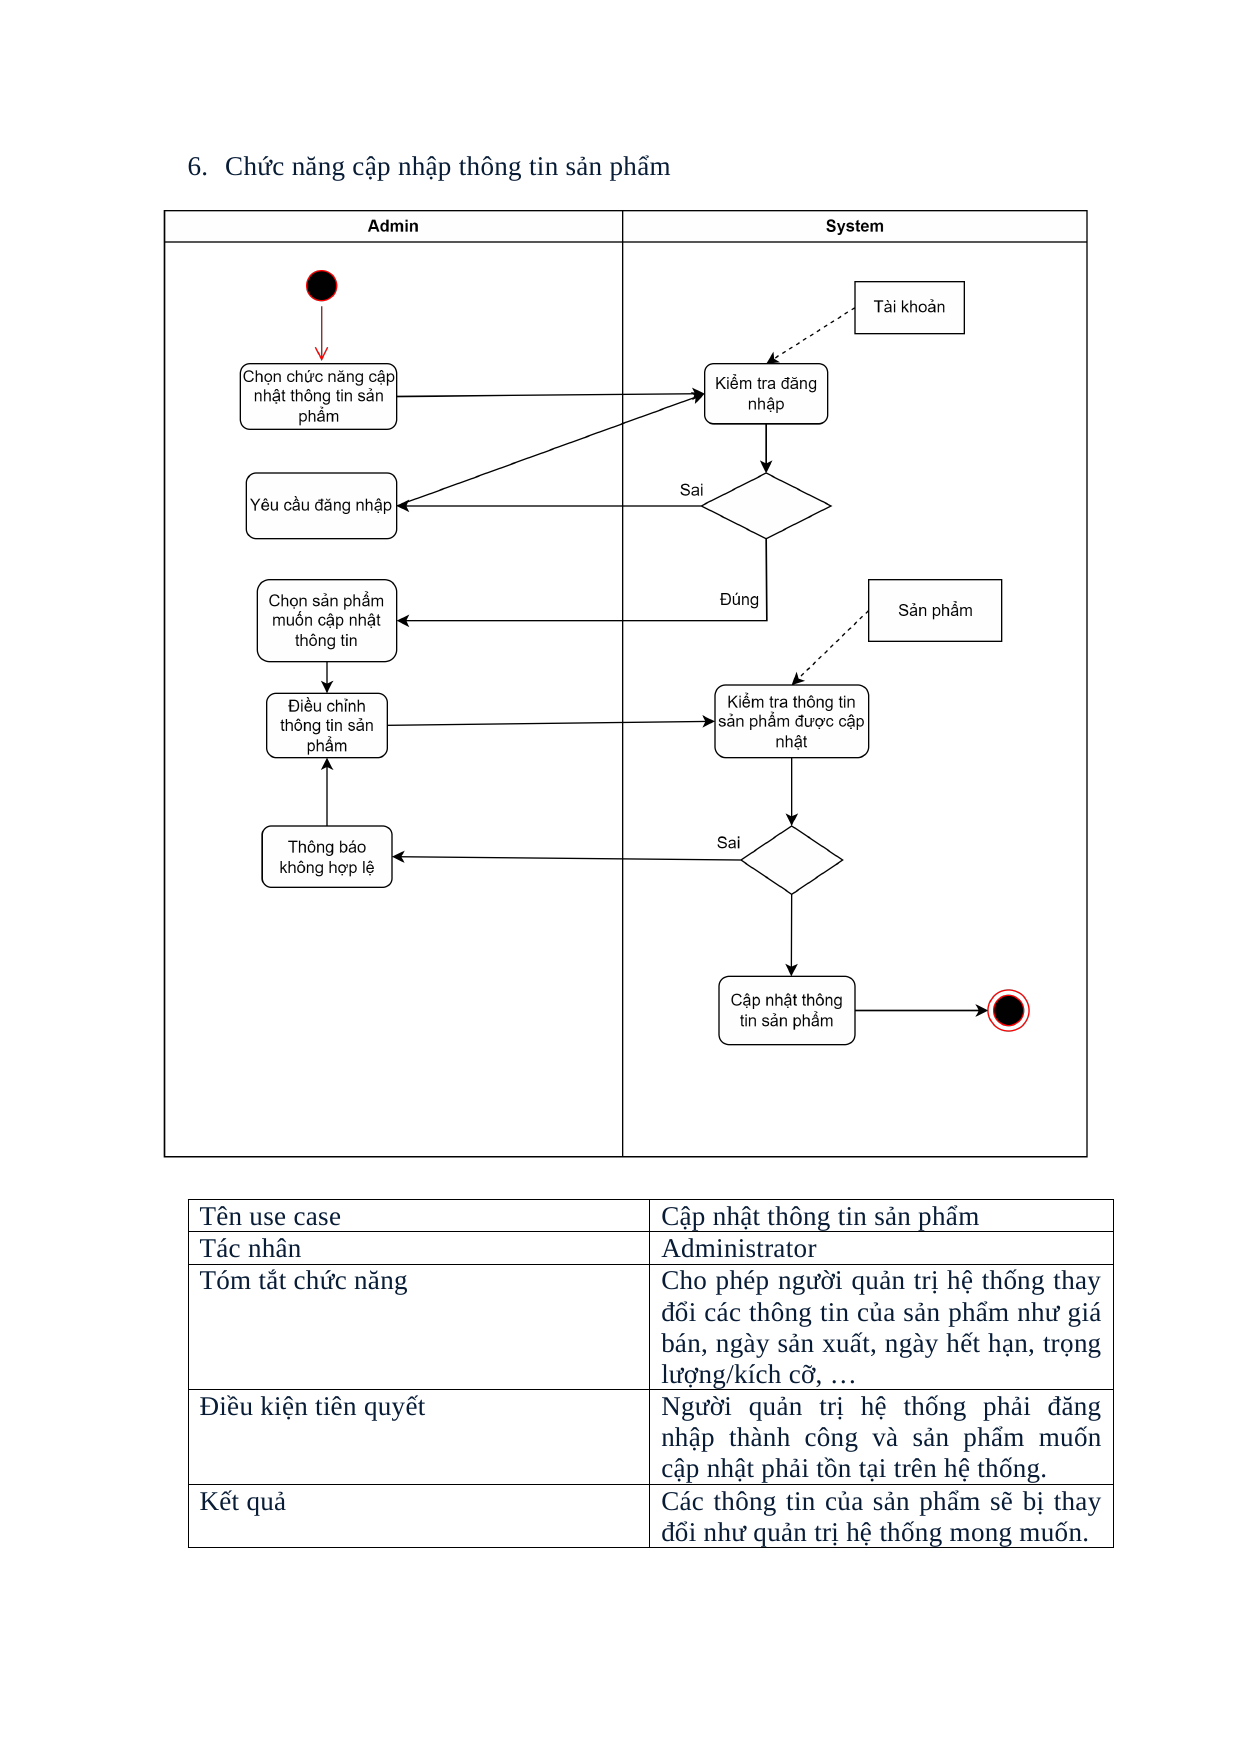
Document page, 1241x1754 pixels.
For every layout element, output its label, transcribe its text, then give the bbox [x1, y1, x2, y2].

list Chức năng cập nhập thông tin sản phẩm [187, 150, 1090, 181]
table_cell Administrator [650, 1232, 1113, 1263]
table_cell Kết quả [189, 1485, 649, 1547]
table_cell Cho phép người quản trị hệ thống thay đổi các thông tin của sản phẩm như giá bán, ngày sản xuất, ngày hết hạn, trọng lượng/kích cỡ, … [650, 1265, 1113, 1389]
table_cell Tác nhân [189, 1232, 649, 1263]
table_cell Các thông tin của sản phẩm sẽ bị thay đổi như quản trị hệ thống mong muốn. [650, 1485, 1113, 1547]
table_header Cập nhật thông tin sản phẩm [650, 1200, 1113, 1231]
picture [150, 196, 1102, 1171]
table_header Tên use case [189, 1200, 649, 1231]
table_cell Người quản trị hệ thống phải đăng nhập thành công và sản phẩm muốn cập nhật phải tồn tại trên hệ thống. [650, 1390, 1113, 1483]
table_cell Điều kiện tiên quyết [189, 1390, 649, 1483]
table_cell Tóm tắt chức năng [189, 1265, 649, 1389]
